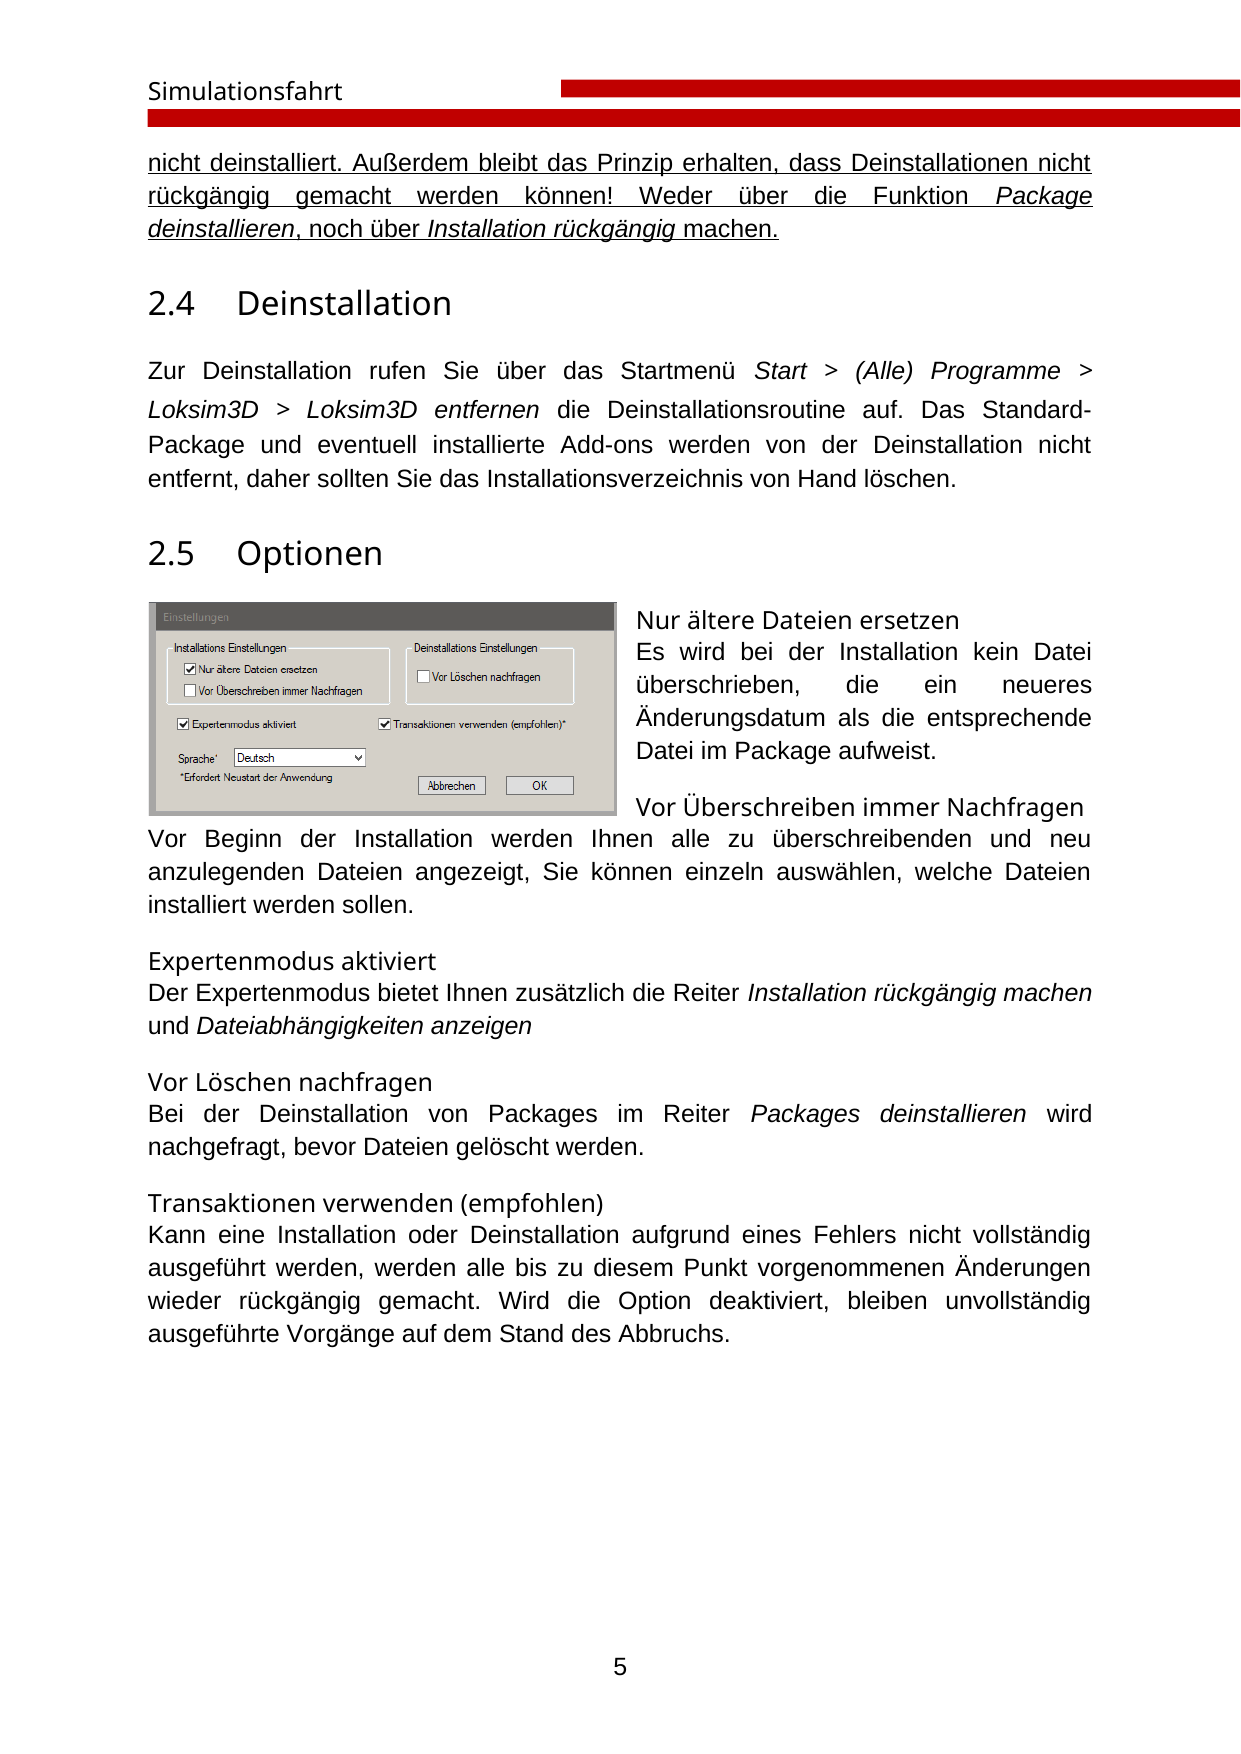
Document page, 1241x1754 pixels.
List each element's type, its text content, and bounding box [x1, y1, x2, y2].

text Der Expertenmodus bietet Ihnen zusätzlich die Reiter Installation rückgängig machen und Dateiabhängigkeiten anzeigen [148, 978, 1093, 1040]
text Vor Beginn der Installation werden Ihnen alle zu überschreibenden und neu anzulegenden Dateien angezeigt, Sie können einzeln auswählen, welche Dateien installiert werden sollen. [148, 824, 1093, 919]
subtitle Optionen [148, 530, 1093, 575]
text Bei der Deinstallation von Packages im Reiter Packages deinstallieren wird nachgefragt, bevor Dateien gelöscht werden. [148, 1099, 1093, 1161]
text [148, 148, 1093, 206]
text Nur ältere Dateien ersetzen [617, 603, 1093, 637]
text Transaktionen verwenden (empfohlen) [148, 1186, 1093, 1220]
text Zur Deinstallation rufen Sie über das Startmenü Start > (Alle) Programme > Loksim3D > Loksim3D entfernen die Deinstallationsroutine auf. Das Standard-Package und eventuell installierte Add-ons werden von der Deinstallation nicht entfernt, daher sollten Sie das Installationsverzeichnis von Hand löschen. [148, 353, 1093, 492]
text Vor Überschreiben immer Nachfragen [148, 790, 1093, 824]
picture [148, 602, 617, 815]
text Vor Löschen nachfragen [148, 1065, 1093, 1099]
text Expertenmodus aktiviert [148, 944, 1093, 978]
subtitle Deinstallation [148, 280, 1093, 325]
text Kann eine Installation oder Deinstallation aufgrund eines Fehlers nicht vollständig ausgeführt werden, werden alle bis zu diesem Punkt vorgenommenen Änderungen wieder rückgängig gemacht. Wird die Option deaktiviert, bleiben unvollständig ausgeführte Vorgänge auf dem Stand des Abbruchs. [148, 1220, 1093, 1348]
text Es wird bei der Installation kein Datei überschrieben, die ein neueres Änderungsdatum als die entsprechende Datei im Package aufweist. [617, 637, 1093, 765]
